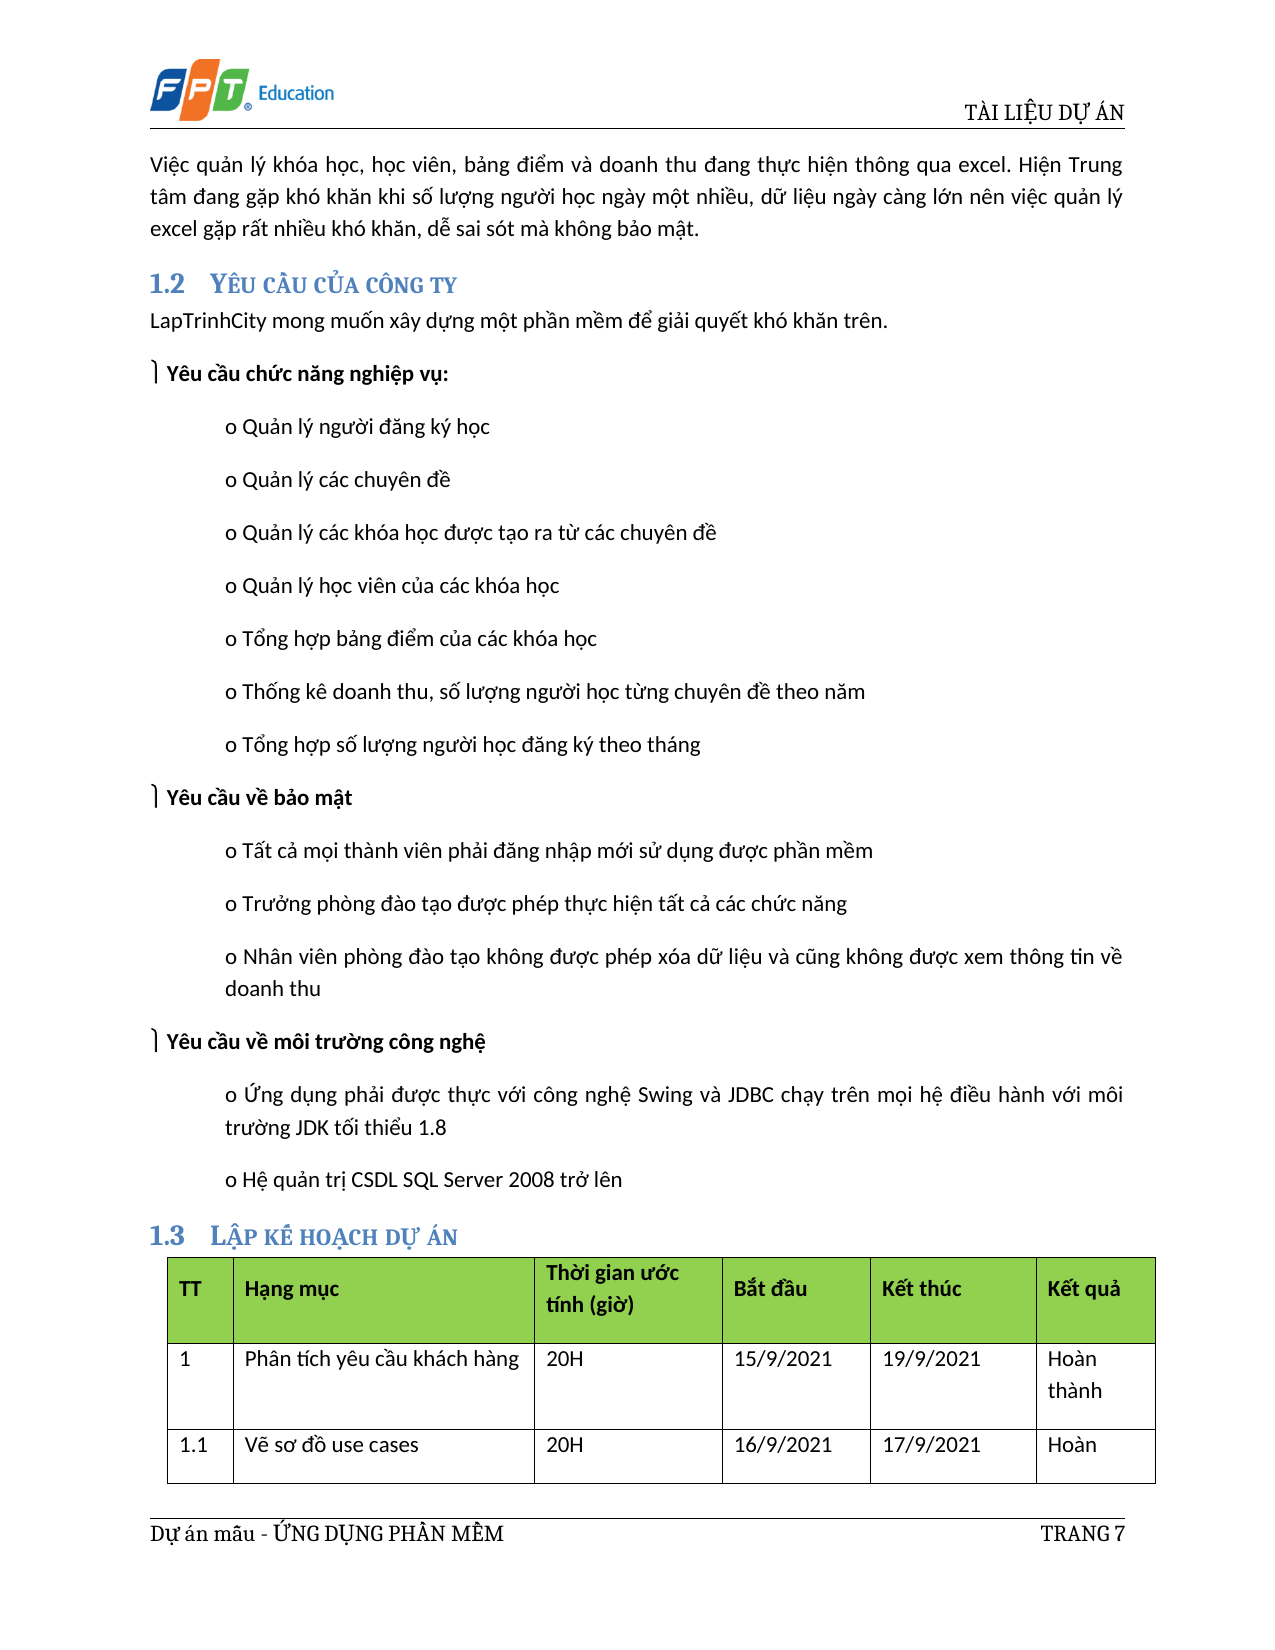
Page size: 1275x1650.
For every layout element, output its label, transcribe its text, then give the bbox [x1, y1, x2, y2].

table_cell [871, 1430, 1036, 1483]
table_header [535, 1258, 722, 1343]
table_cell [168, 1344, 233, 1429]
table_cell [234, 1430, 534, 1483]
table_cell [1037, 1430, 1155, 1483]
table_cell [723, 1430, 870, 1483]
subtitle Yêu cầu của công ty [150, 267, 1125, 301]
text Yêu cầu về bảo mật [150, 783, 1125, 811]
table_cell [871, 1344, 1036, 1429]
text o Trưởng phòng đào tạo được phép thực hiện tất cả các chức năng [225, 889, 1125, 917]
text o Quản lý học viên của các khóa học [225, 571, 1125, 599]
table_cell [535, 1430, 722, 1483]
text o Tổng hợp bảng điểm của các khóa học [225, 624, 1125, 652]
text Yêu cầu về môi trường công nghệ [150, 1027, 1125, 1055]
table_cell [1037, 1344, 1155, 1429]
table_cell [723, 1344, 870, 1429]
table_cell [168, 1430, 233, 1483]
text o Tổng hợp số lượng người học đăng ký theo tháng [225, 730, 1125, 758]
text LapTrinhCity mong muốn xây dựng một phần mềm để giải quyết khó khăn trên. [150, 306, 1125, 334]
text o Quản lý người đăng ký học [225, 412, 1125, 440]
subtitle Lập kế hoạch dự án [150, 1219, 1125, 1252]
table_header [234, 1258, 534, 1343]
text Việc quản lý khóa học, học viên, bảng điểm và doanh thu đang thực hiện thông qua excel. Hiện Trung tâm đang gặp khó khăn khi số lượng người học ngày một nhiều, dữ liệu ngày càng lớn nên việc quản lý excel gặp rất nhiều khó khăn, dễ sai sót mà không bảo mật. [150, 150, 1125, 242]
text o Ứng dụng phải được thực với công nghệ Swing và JDBC chạy trên mọi hệ điều hành với môi trường JDK tối thiểu 1.8 [225, 1080, 1125, 1141]
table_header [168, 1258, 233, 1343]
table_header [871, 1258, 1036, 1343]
text o Quản lý các khóa học được tạo ra từ các chuyên đề [225, 518, 1125, 546]
text o Thống kê doanh thu, số lượng người học từng chuyên đề theo năm [225, 677, 1125, 705]
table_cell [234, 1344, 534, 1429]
text o Nhân viên phòng đào tạo không được phép xóa dữ liệu và cũng không được xem thông tin về doanh thu [225, 942, 1125, 1002]
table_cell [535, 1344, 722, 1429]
text o Quản lý các chuyên đề [225, 465, 1125, 493]
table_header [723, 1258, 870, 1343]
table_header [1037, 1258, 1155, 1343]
picture [150, 59, 336, 121]
text Yêu cầu chức năng nghiệp vụ: [150, 359, 1125, 387]
text o Tất cả mọi thành viên phải đăng nhập mới sử dụng được phần mềm [225, 836, 1125, 864]
text o Hệ quản trị CSDL SQL Server 2008 trở lên [225, 1166, 1125, 1194]
